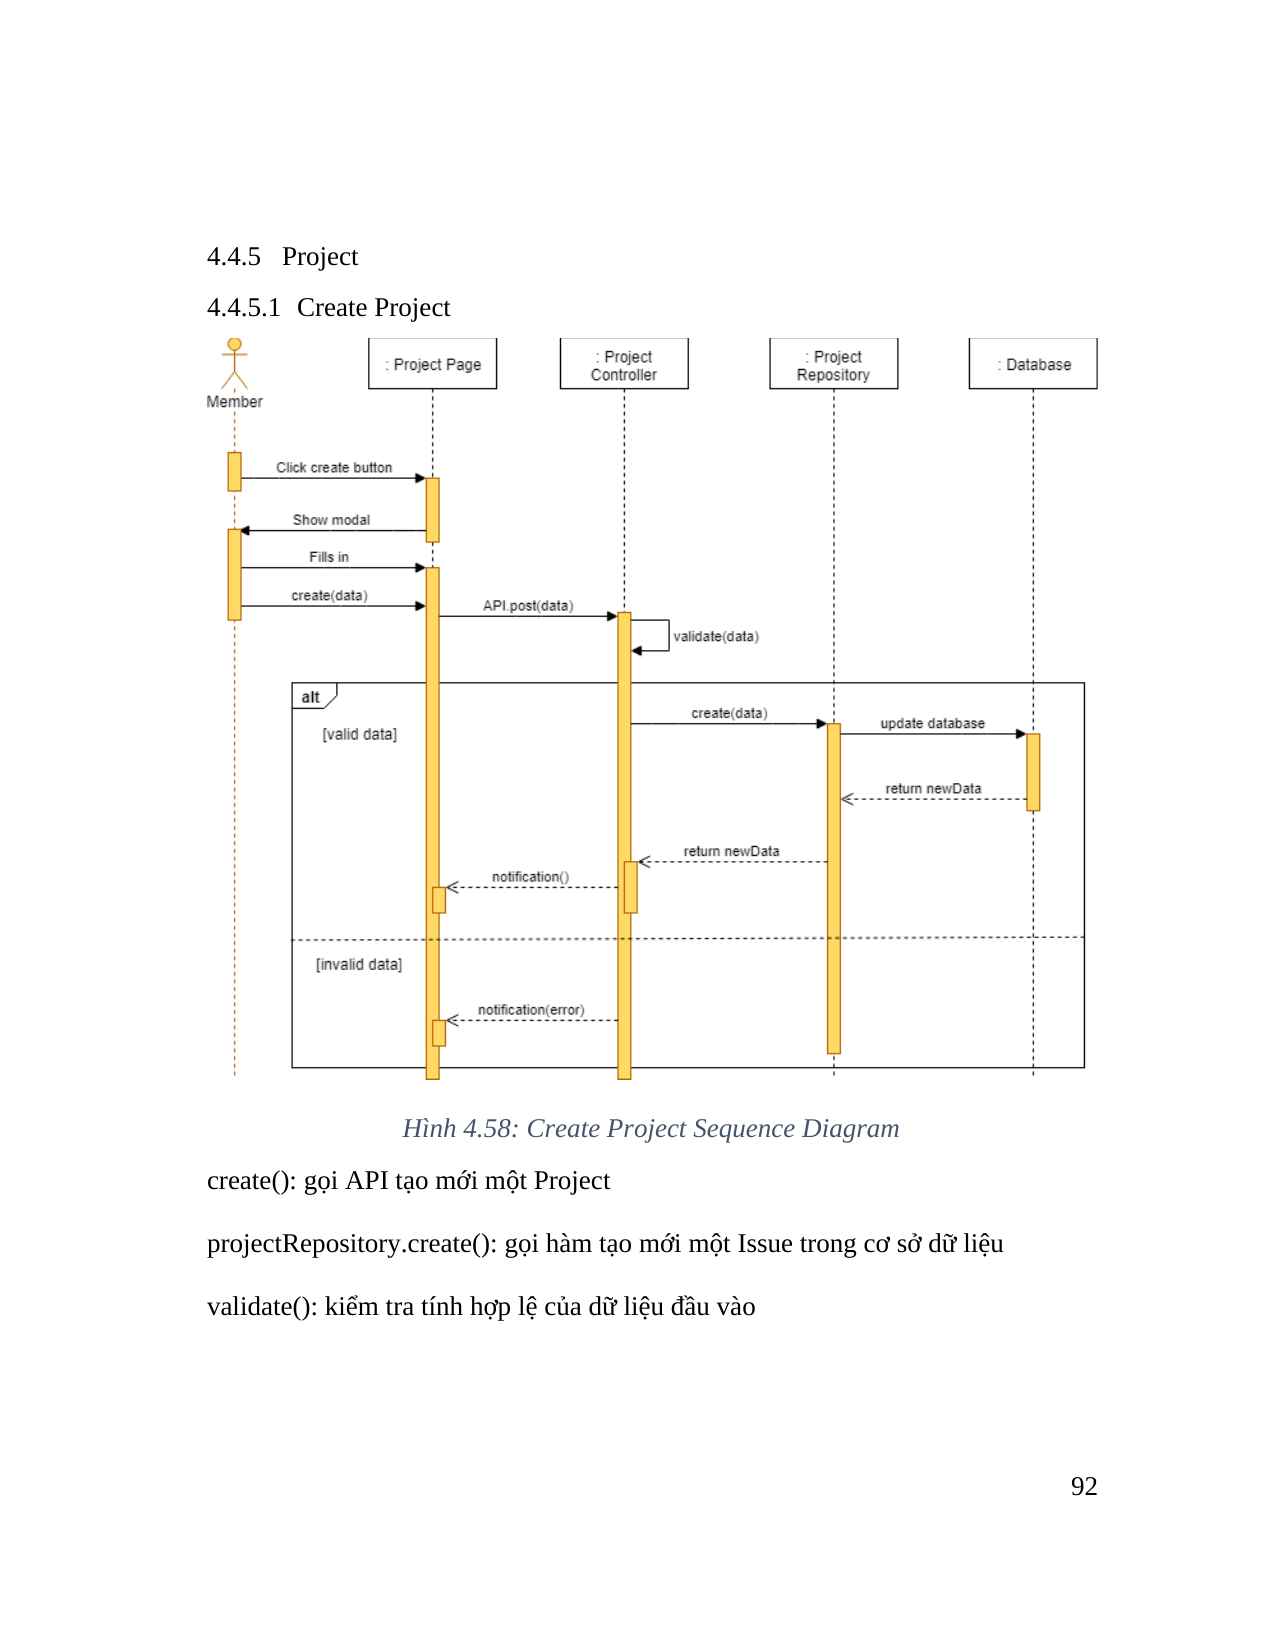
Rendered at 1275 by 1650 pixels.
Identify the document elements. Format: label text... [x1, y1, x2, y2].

subtitle Project [207, 241, 1098, 272]
text projectRepository.create(): gọi hàm tạo mới một Issue trong cơ sở dữ liệu [207, 1227, 1098, 1258]
picture [206, 338, 1098, 1080]
text create(): gọi API tạo mới một Project [207, 1164, 1098, 1195]
text validate(): kiểm tra tính hợp lệ của dữ liệu đầu vào [207, 1291, 1098, 1322]
subtitle Create Project [207, 291, 1098, 322]
